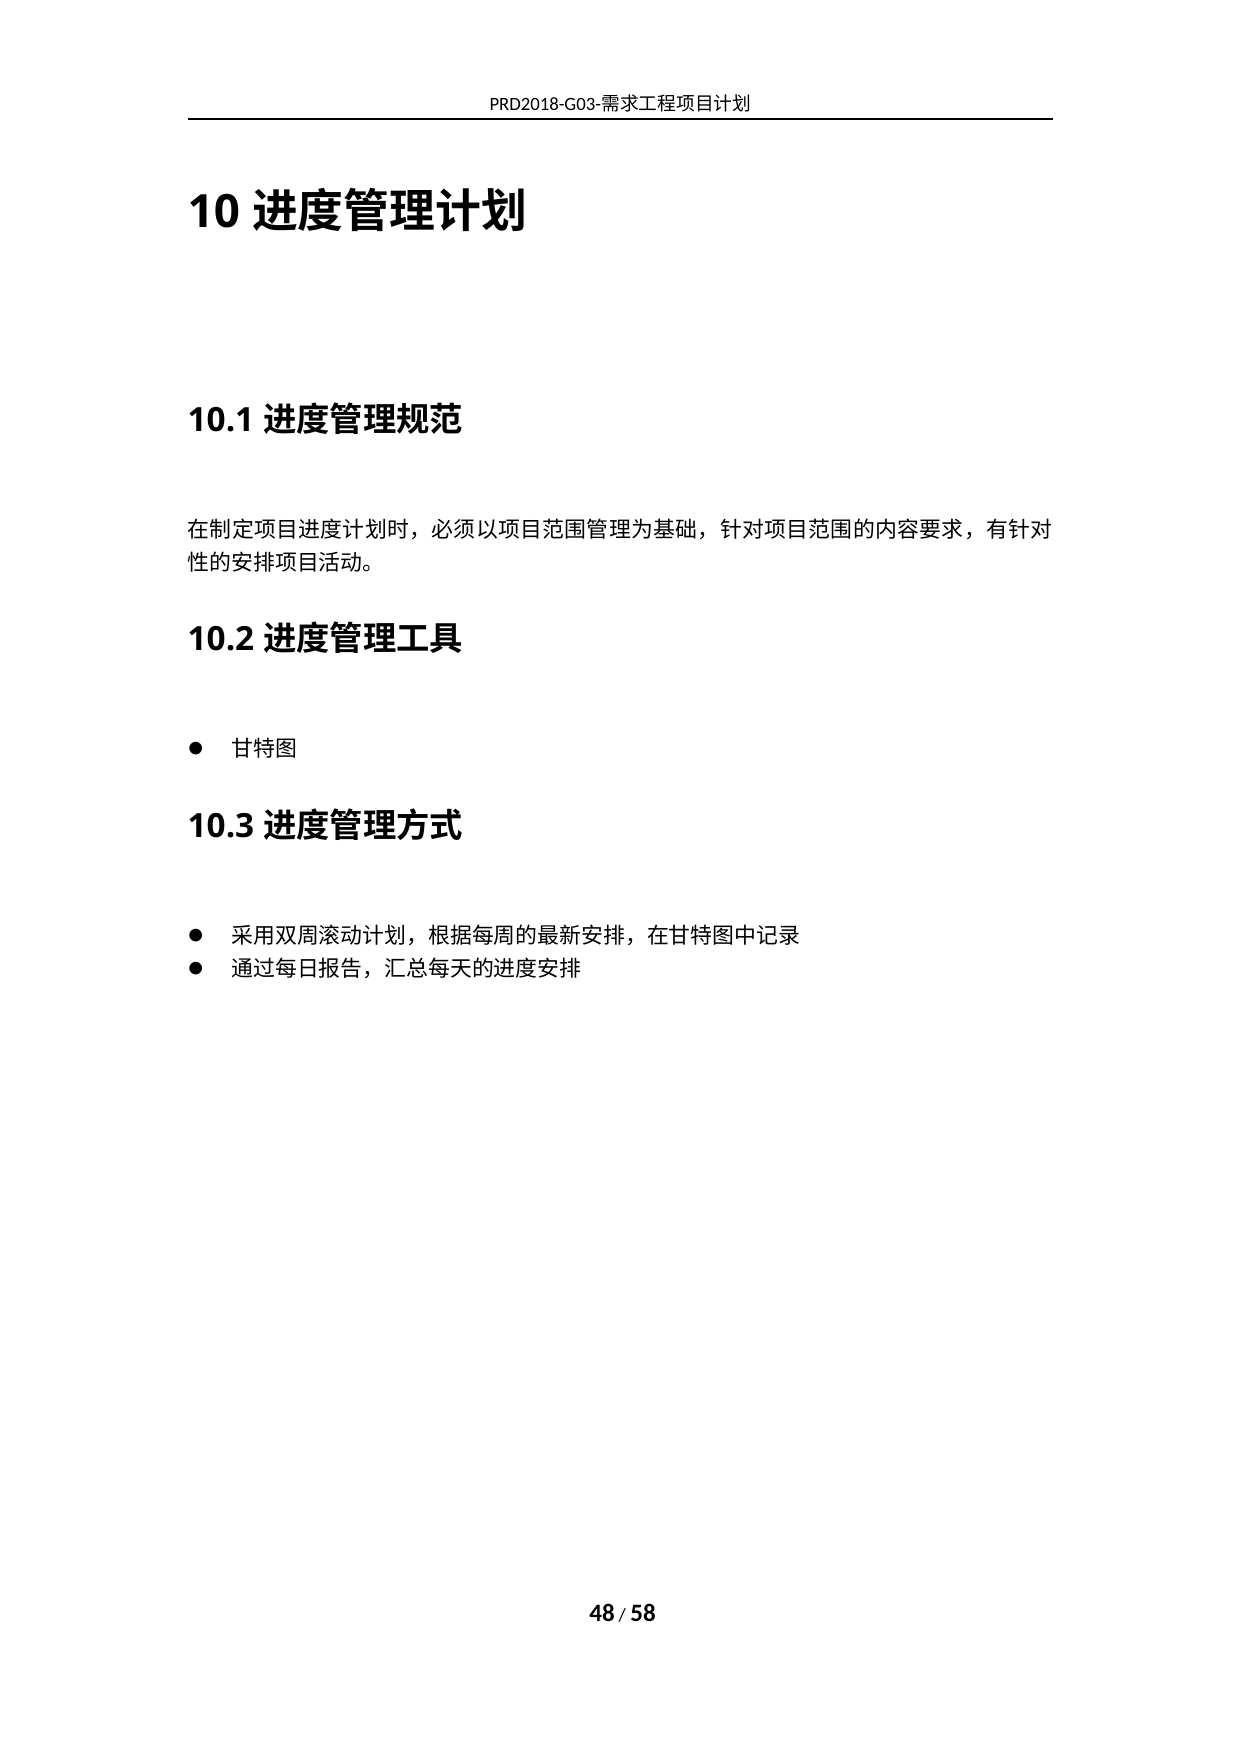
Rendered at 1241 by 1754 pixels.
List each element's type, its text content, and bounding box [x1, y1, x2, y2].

list 采用双周滚动计划，根据每周的最新安排，在甘特图中记录 [187, 918, 1053, 951]
subtitle 10.1 进度管理规范 [187, 384, 1053, 449]
subtitle 10.2 进度管理工具 [187, 604, 1053, 669]
list 通过每日报告，汇总每天的进度安排 [187, 951, 1053, 983]
list 甘特图 [187, 731, 1053, 763]
subtitle 10 进度管理计划 [187, 158, 1053, 256]
text 在制定项目进度计划时，必须以项目范围管理为基础，针对项目范围的内容要求，有针对性的安排项目活动。 [187, 512, 1053, 577]
subtitle 10.3 进度管理方式 [187, 791, 1053, 856]
